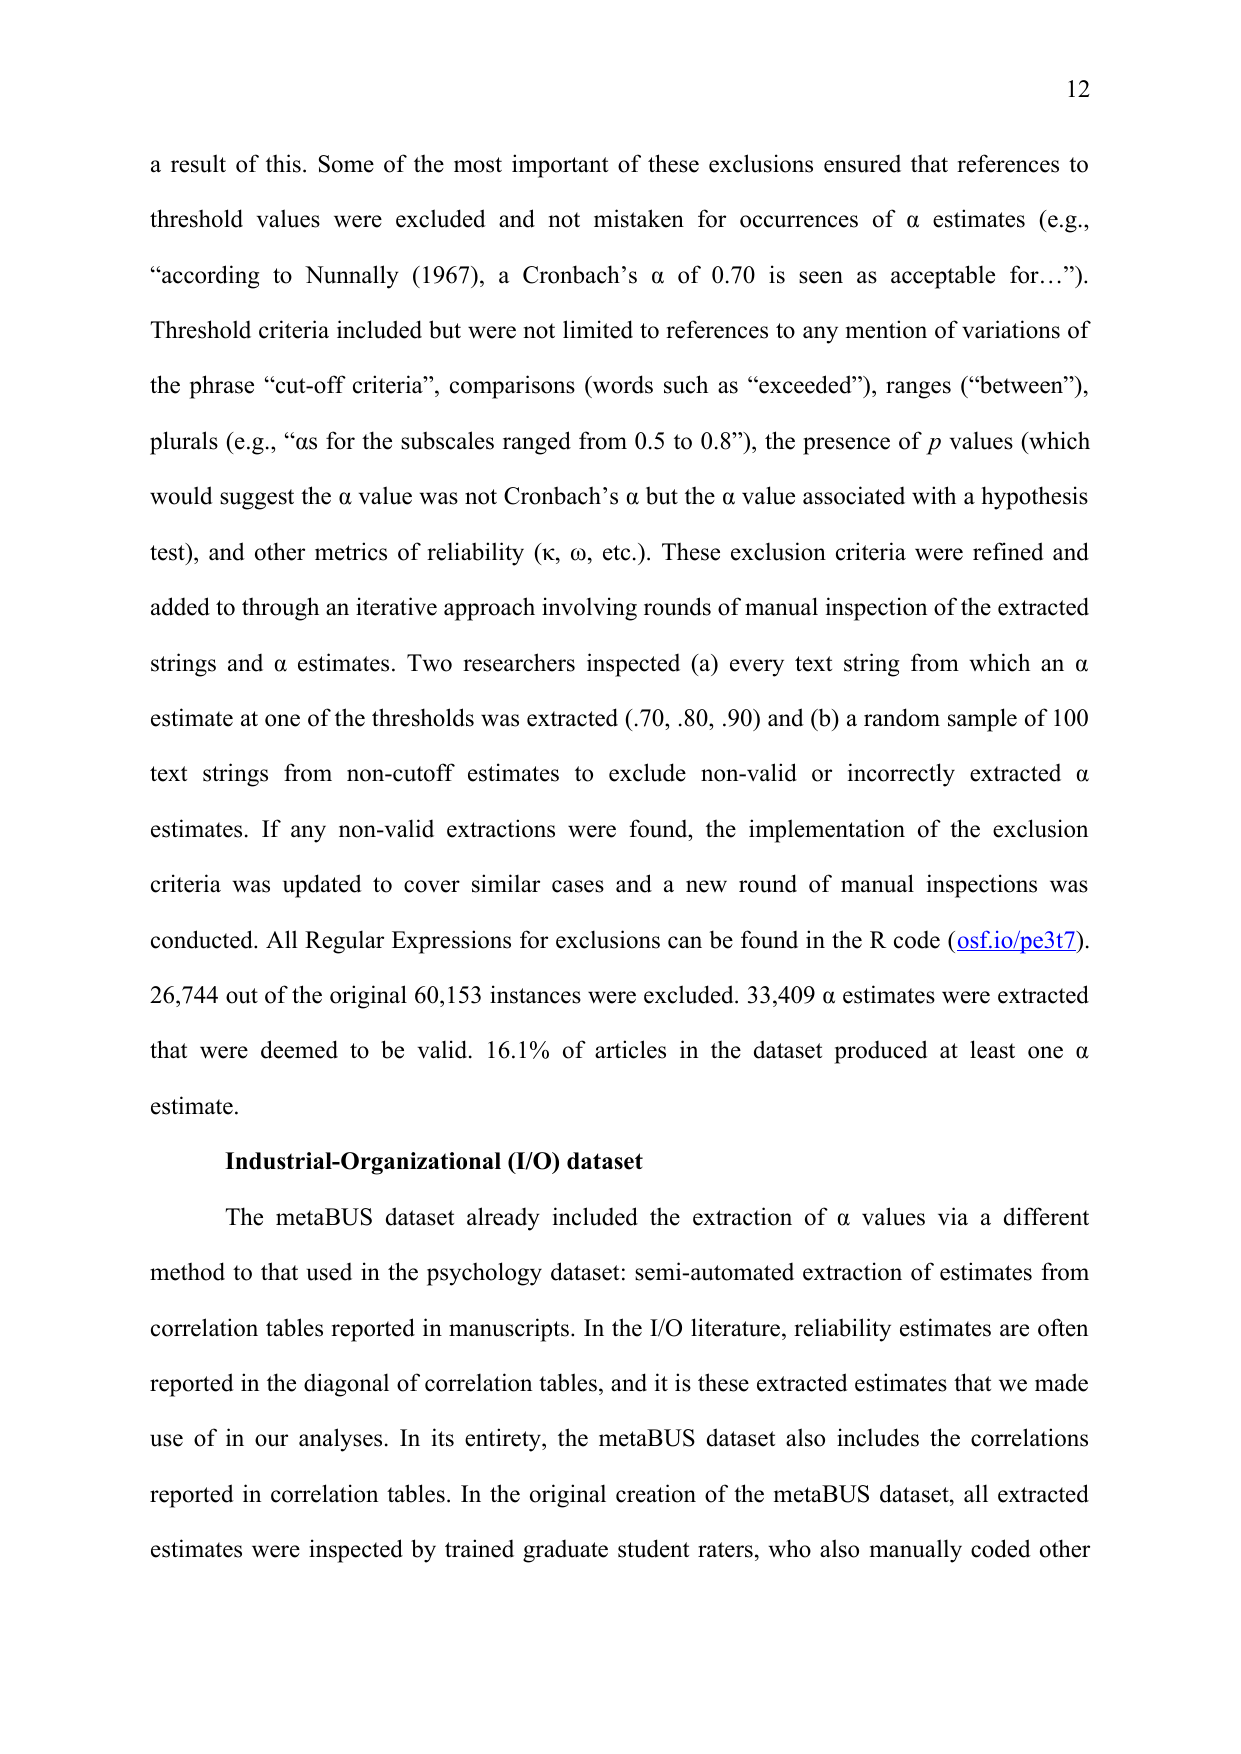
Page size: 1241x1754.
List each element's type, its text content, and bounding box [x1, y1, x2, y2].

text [150, 150, 1090, 1120]
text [150, 1203, 1090, 1563]
subtitle Industrial-Organizational (I/O) dataset [150, 1147, 1090, 1175]
